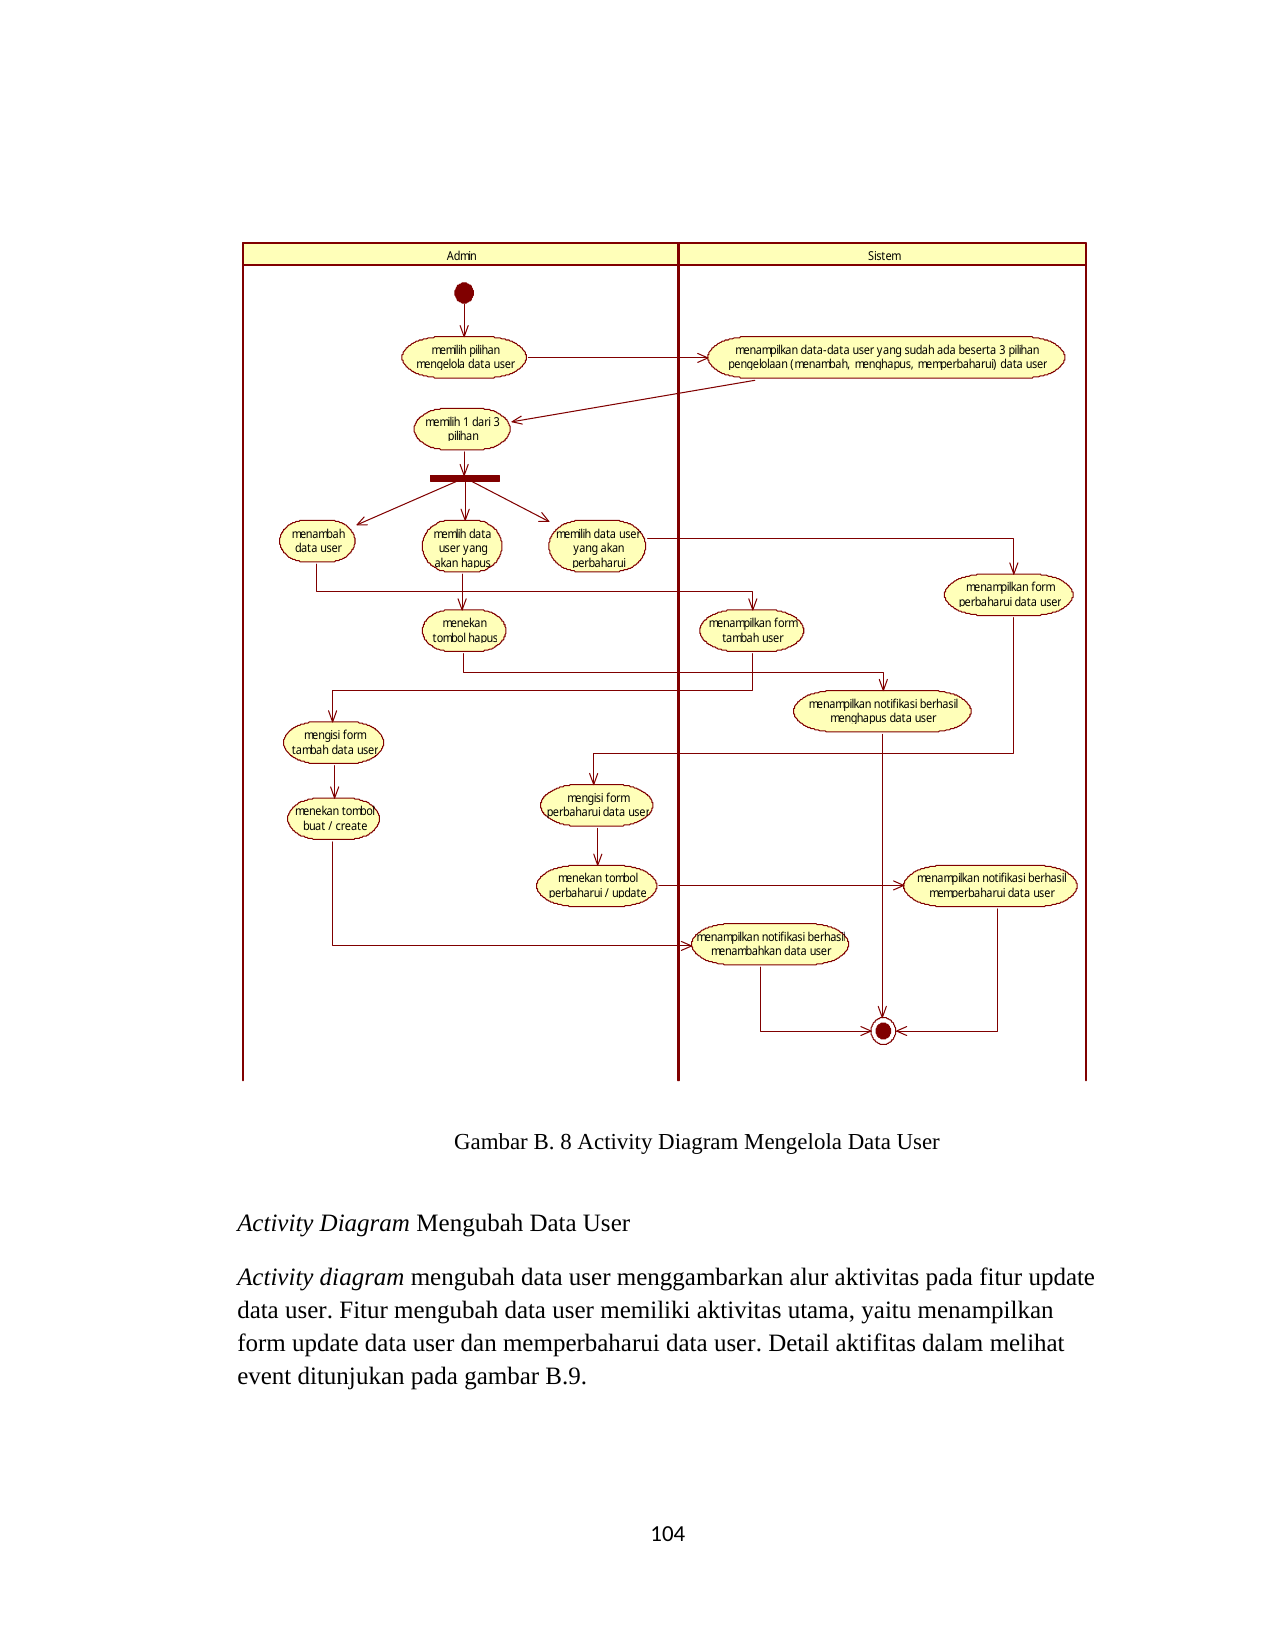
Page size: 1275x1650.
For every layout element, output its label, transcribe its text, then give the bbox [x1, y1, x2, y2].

text Activity Diagram Mengubah Data User [237, 1208, 1098, 1237]
text Activity diagram mengubah data user menggambarkan alur aktivitas pada fitur update data user. Fitur mengubah data user memiliki aktivitas utama, yaitu menampilkan form update data user dan memperbaharui data user. Detail aktifitas dalam melihat event ditunjukan pada gambar B.9. [237, 1262, 1098, 1389]
